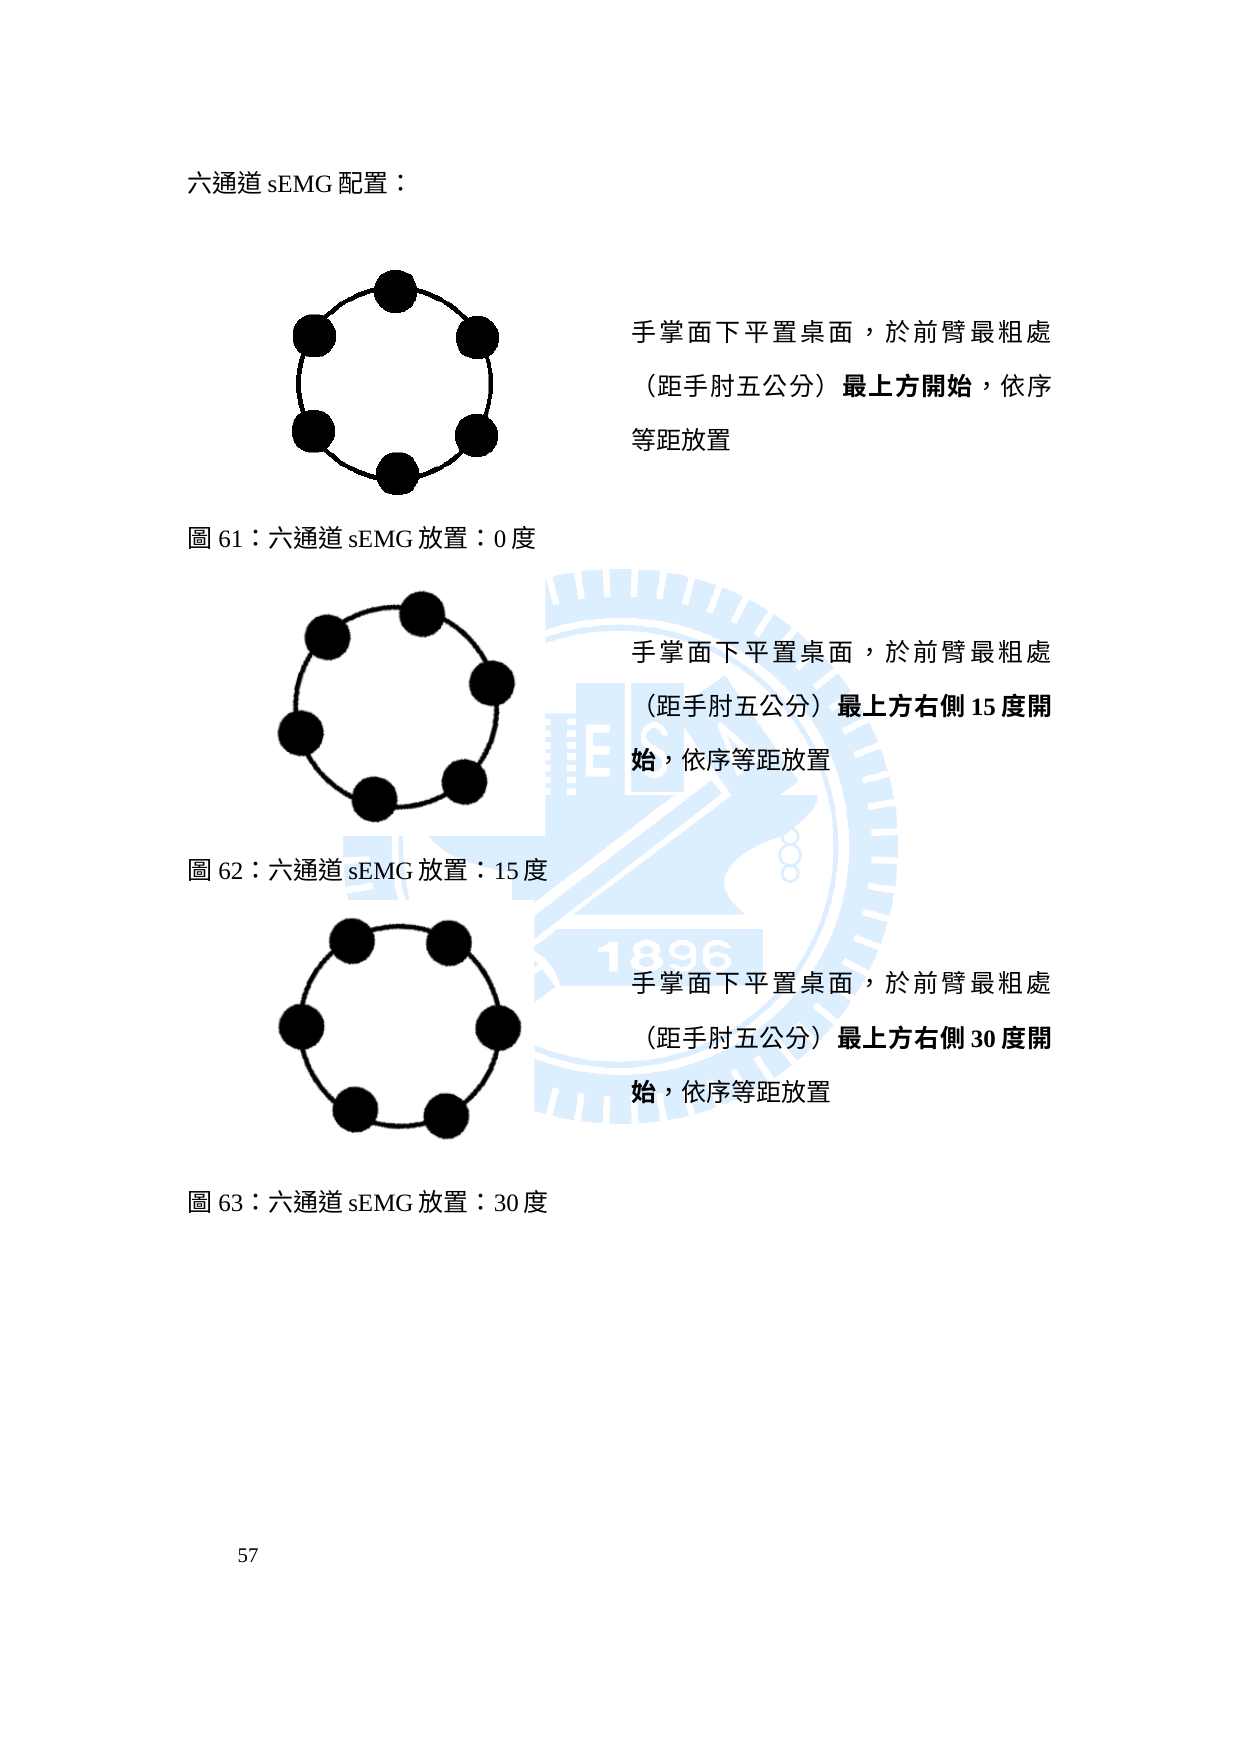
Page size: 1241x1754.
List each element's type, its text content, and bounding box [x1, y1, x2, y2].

table_cell 手掌面下平置桌面，於前臂最粗處（距手肘五公分）最上方右側30度開始，依序等距放置 [620, 901, 1063, 1233]
table_header 手掌面下平置桌面，於前臂最粗處（距手肘五公分）最上方開始，依序等距放置 [620, 261, 1063, 569]
table_cell 圖 62：六通道sEMG放置：15度 [176, 569, 620, 901]
picture [279, 260, 517, 505]
table_header 圖 61：六通道sEMG放置：0度 [176, 261, 620, 569]
text 六通道sEMG配置： [187, 163, 1053, 199]
picture [250, 569, 546, 836]
table_cell 圖 63：六通道sEMG放置：30度 [176, 901, 620, 1233]
table_cell 手掌面下平置桌面，於前臂最粗處（距手肘五公分）最上方右側15度開始，依序等距放置 [620, 569, 1063, 901]
picture [261, 900, 535, 1169]
